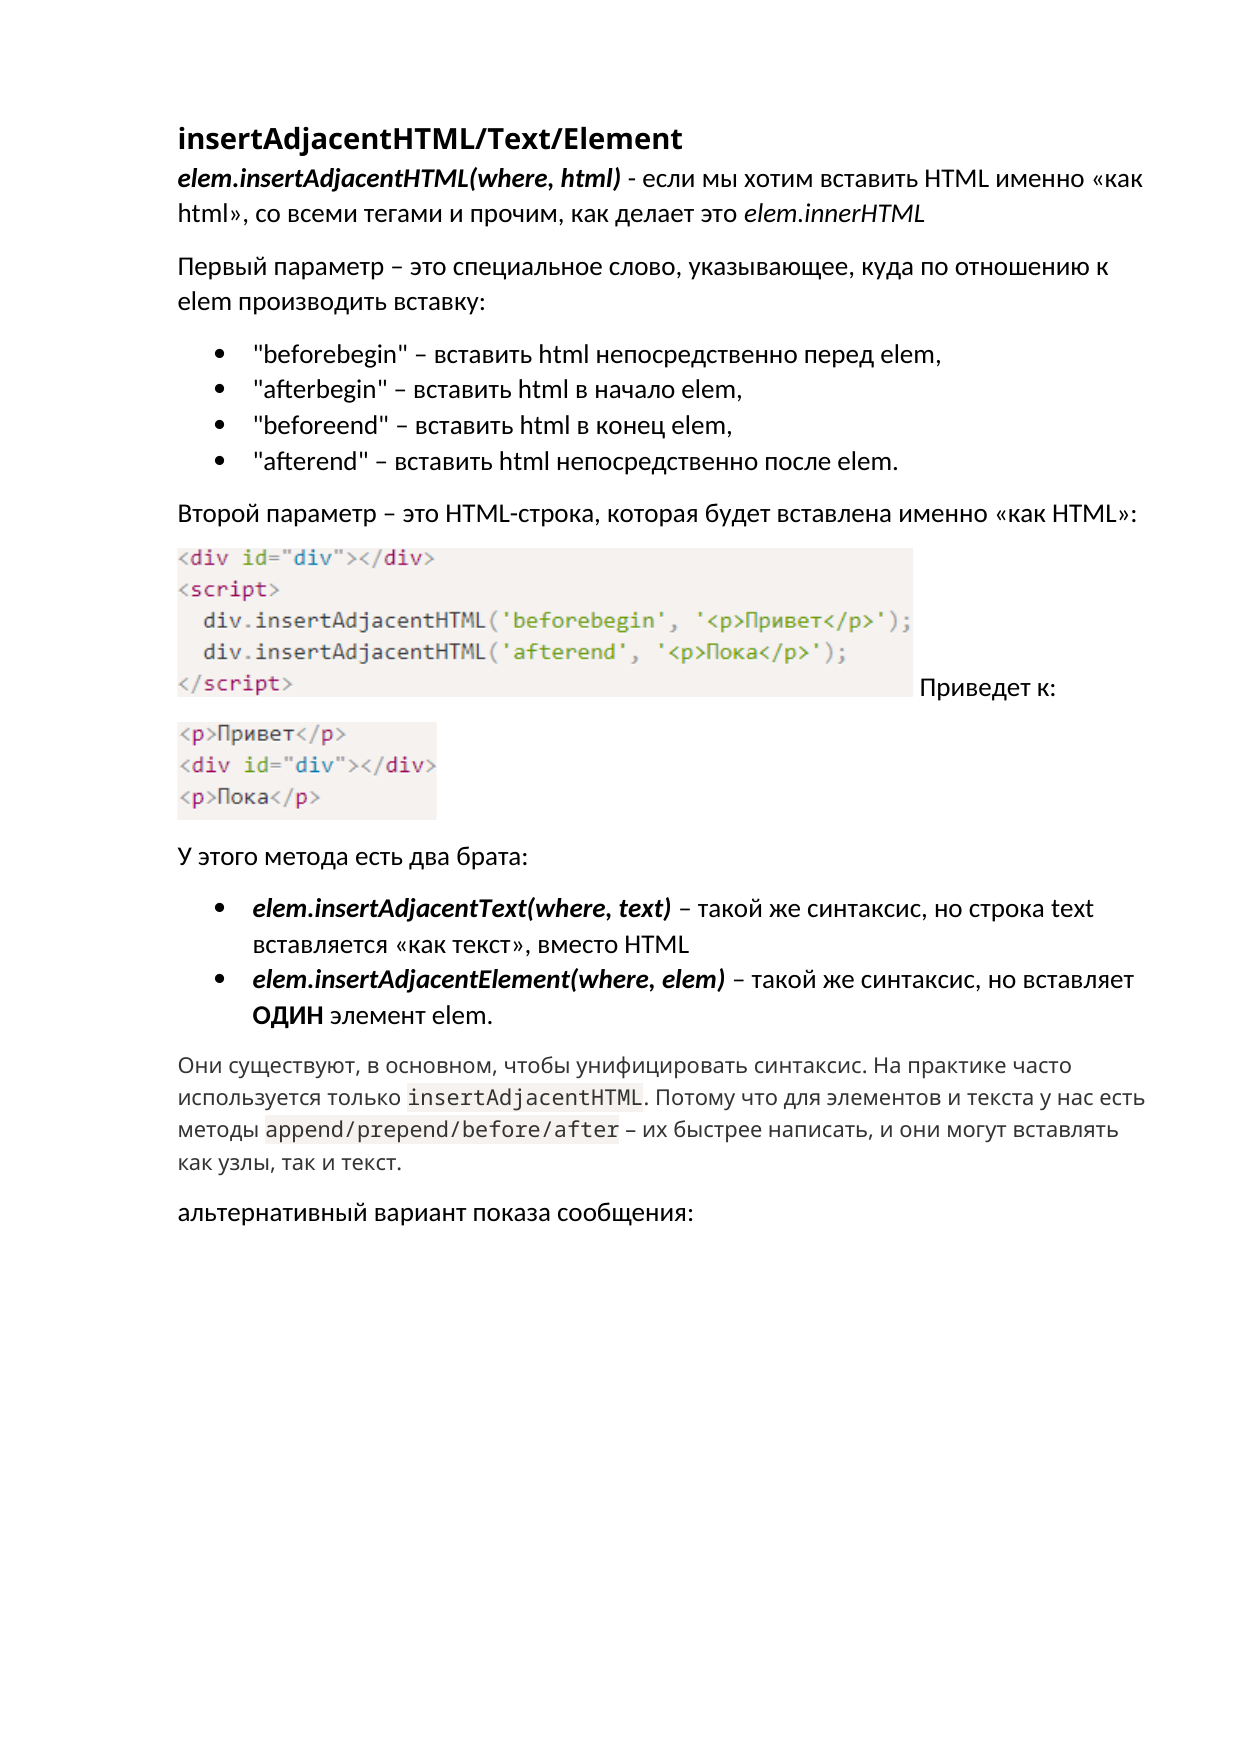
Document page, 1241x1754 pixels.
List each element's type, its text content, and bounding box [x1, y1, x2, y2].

text альтернативный вариант показа сообщения: [177, 1195, 1152, 1228]
picture [177, 722, 437, 820]
text elem.insertAdjacentHTML(where, html) - если мы хотим вставить HTML именно «как html», со всеми тегами и прочим, как делает это elem.innerHTML [177, 161, 1152, 229]
picture [177, 548, 914, 697]
list elem.insertAdjacentElement(where, elem) – такой же синтаксис, но вставляет ОДИН элемент elem. [215, 962, 1152, 1031]
text Первый параметр – это специальное слово, указывающее, куда по отношению к elem производить вставку: [177, 249, 1152, 317]
list "beforebegin" – вставить html непосредственно перед elem, [215, 337, 1152, 370]
list "beforeend" – вставить html в конец elem, [215, 408, 1152, 441]
list "afterbegin" – вставить html в начало elem, [215, 372, 1152, 405]
subtitle insertAdjacentHTML/Text/Element [177, 118, 1152, 158]
text Второй параметр – это HTML-строка, которая будет вставлена именно «как HTML»: [177, 496, 1152, 529]
list "afterend" – вставить html непосредственно после elem. [215, 444, 1152, 477]
list elem.insertAdjacentText(where, text) – такой же синтаксис, но строка text вставляется «как текст», вместо HTML [215, 891, 1152, 960]
text Они существуют, в основном, чтобы унифицировать синтаксис. На практике часто используется только insertAdjacentHTML. Потому что для элементов и текста у нас есть методы append/prepend/before/after – их быстрее написать, и они могут вставлять как узлы, так и текст. [177, 1050, 1152, 1176]
text У этого метода есть два брата: [177, 839, 1152, 872]
